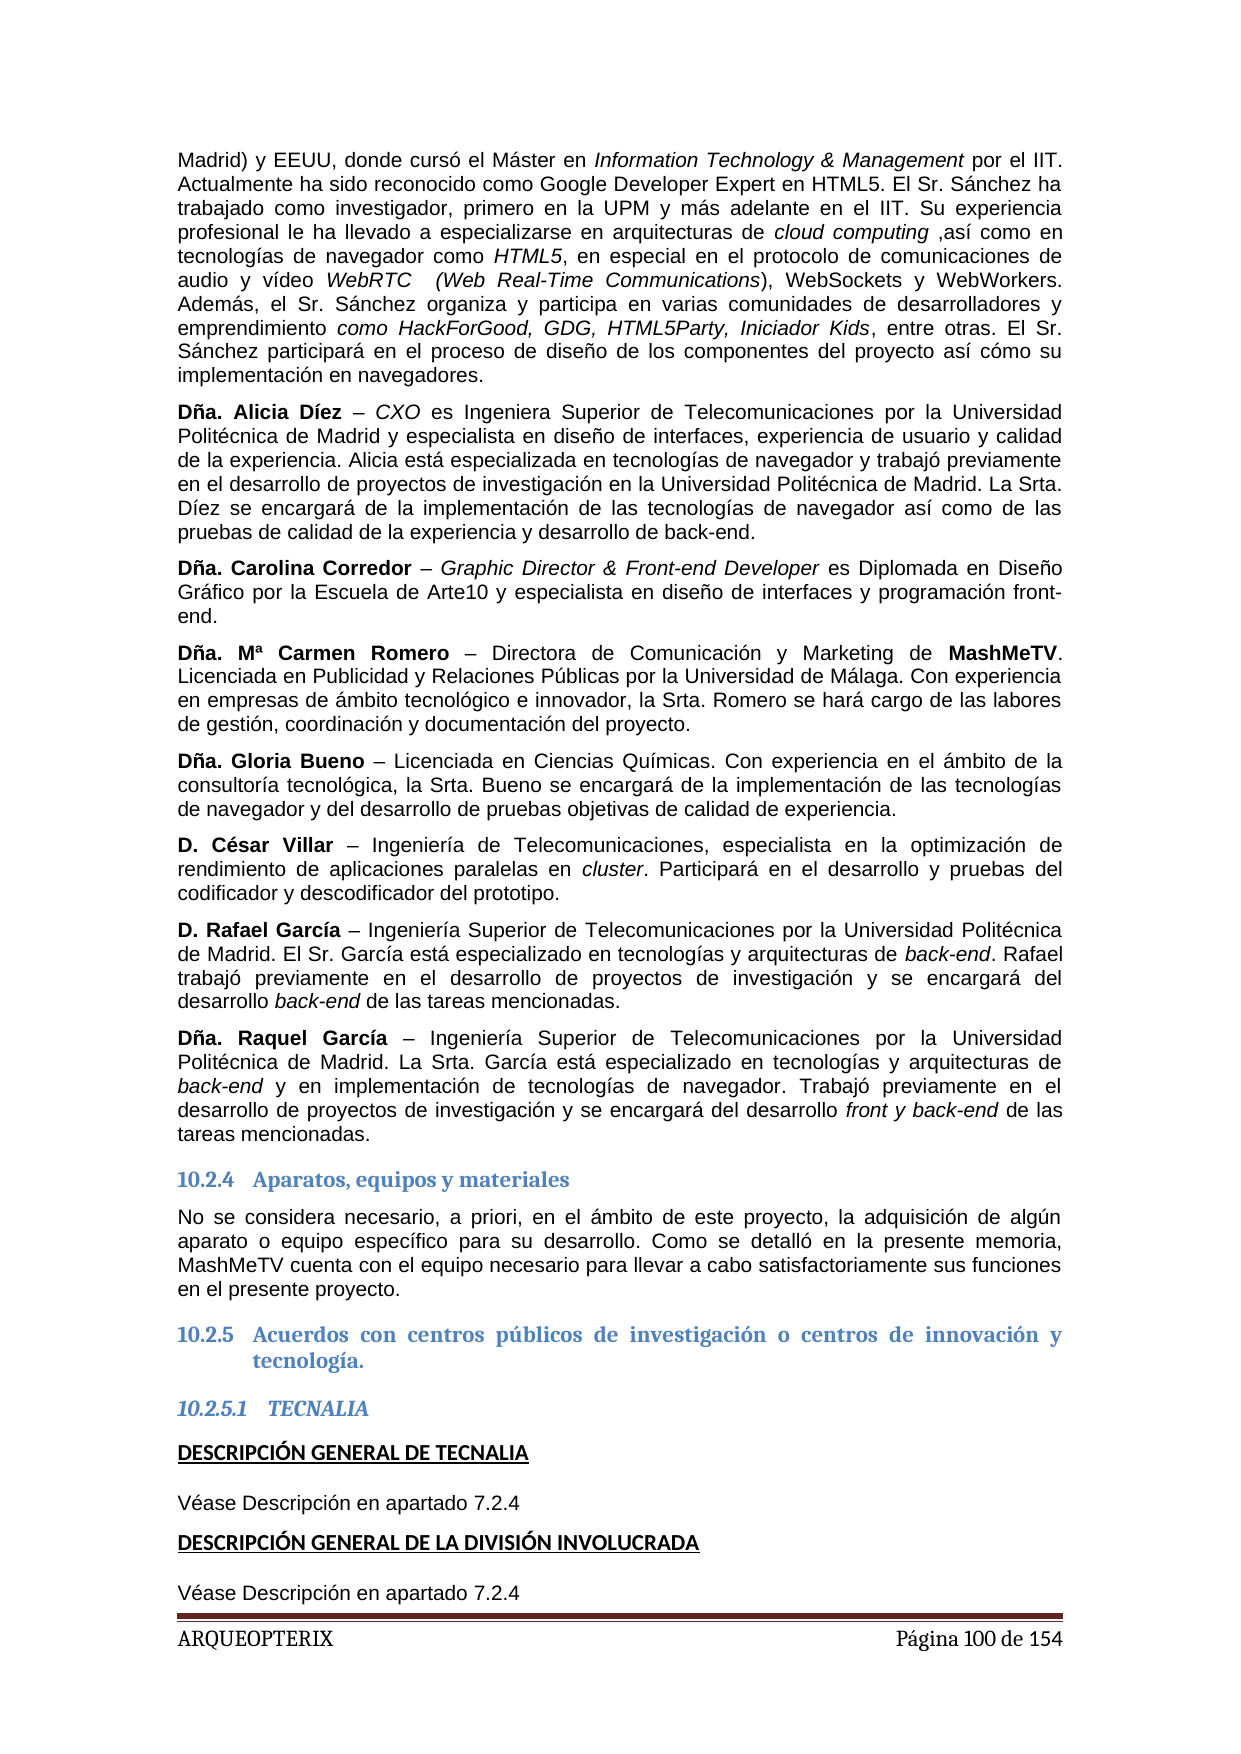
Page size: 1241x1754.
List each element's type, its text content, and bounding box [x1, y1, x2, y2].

text No se considera necesario, a priori, en el ámbito de este proyecto, la adquisición de algún aparato o equipo específico para su desarrollo. Como se detalló en la presente memoria, MashMeTV cuenta con el equipo necesario para llevar a cabo satisfactoriamente sus funciones en el presente proyecto. [177, 1205, 1063, 1301]
text D. César Villar – Ingeniería de Telecomunicaciones, especialista en la optimización de rendimiento de aplicaciones paralelas en cluster. Participará en el desarrollo y pruebas del codificador y descodificador del prototipo. [177, 833, 1063, 905]
text Véase Descripción en apartado 7.2.4 [177, 1491, 1063, 1515]
subtitle Acuerdos con centros públicos de investigación o centros de innovación y tecnología. [177, 1322, 1063, 1374]
text D. Rafael García – Ingeniería Superior de Telecomunicaciones por la Universidad Politécnica de Madrid. El Sr. García está especializado en tecnologías y arquitecturas de back-end. Rafael trabajó previamente en el desarrollo de proyectos de investigación y se encargará del desarrollo back-end de las tareas mencionadas. [177, 917, 1063, 1013]
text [177, 148, 1063, 387]
text Dña. Alicia Díez – CXO es Ingeniera Superior de Telecomunicaciones por la Universidad Politécnica de Madrid y especialista en diseño de interfaces, experiencia de usuario y calidad de la experiencia. Alicia está especializada en tecnologías de navegador y trabajó previamente en el desarrollo de proyectos de investigación en la Universidad Politécnica de Madrid. La Srta. Díez se encargará de la implementación de las tecnologías de navegador así como de las pruebas de calidad de la experiencia y desarrollo de back-end. [177, 400, 1063, 543]
text Véase Descripción en apartado 7.2.4 [177, 1581, 1063, 1604]
text Dña. Mª Carmen Romero – Directora de Comunicación y Marketing de MashMeTV. Licenciada en Publicidad y Relaciones Públicas por la Universidad de Málaga. Con experiencia en empresas de ámbito tecnológico e innovador, la Srta. Romero se hará cargo de las labores de gestión, coordinación y documentación del proyecto. [177, 640, 1063, 736]
text Dña. Raquel García – Ingeniería Superior de Telecomunicaciones por la Universidad Politécnica de Madrid. La Srta. García está especializado en tecnologías y arquitecturas de back-end y en implementación de tecnologías de navegador. Trabajó previamente en el desarrollo de proyectos de investigación y se encargará del desarrollo front y back-end de las tareas mencionadas. [177, 1026, 1063, 1146]
subtitle TECNALIA [177, 1395, 1063, 1422]
text Dña. Gloria Bueno – Licenciada en Ciencias Químicas. Con experiencia en el ámbito de la consultoría tecnológica, la Srta. Bueno se encargará de la implementación de las tecnologías de navegador y del desarrollo de pruebas objetivas de calidad de experiencia. [177, 749, 1063, 821]
text Dña. Carolina Corredor – Graphic Director & Front-end Developer es Diplomada en Diseño Gráfico por la Escuela de Arte10 y especialista en diseño de interfaces y programación front-end. [177, 556, 1063, 628]
subtitle Aparatos, equipos y materiales [177, 1166, 1063, 1193]
text DESCRIPCIÓN GENERAL DE TECNALIA [177, 1438, 1063, 1466]
text DESCRIPCIÓN GENERAL DE LA DIVISIÓN INVOLUCRADA [177, 1528, 1063, 1556]
